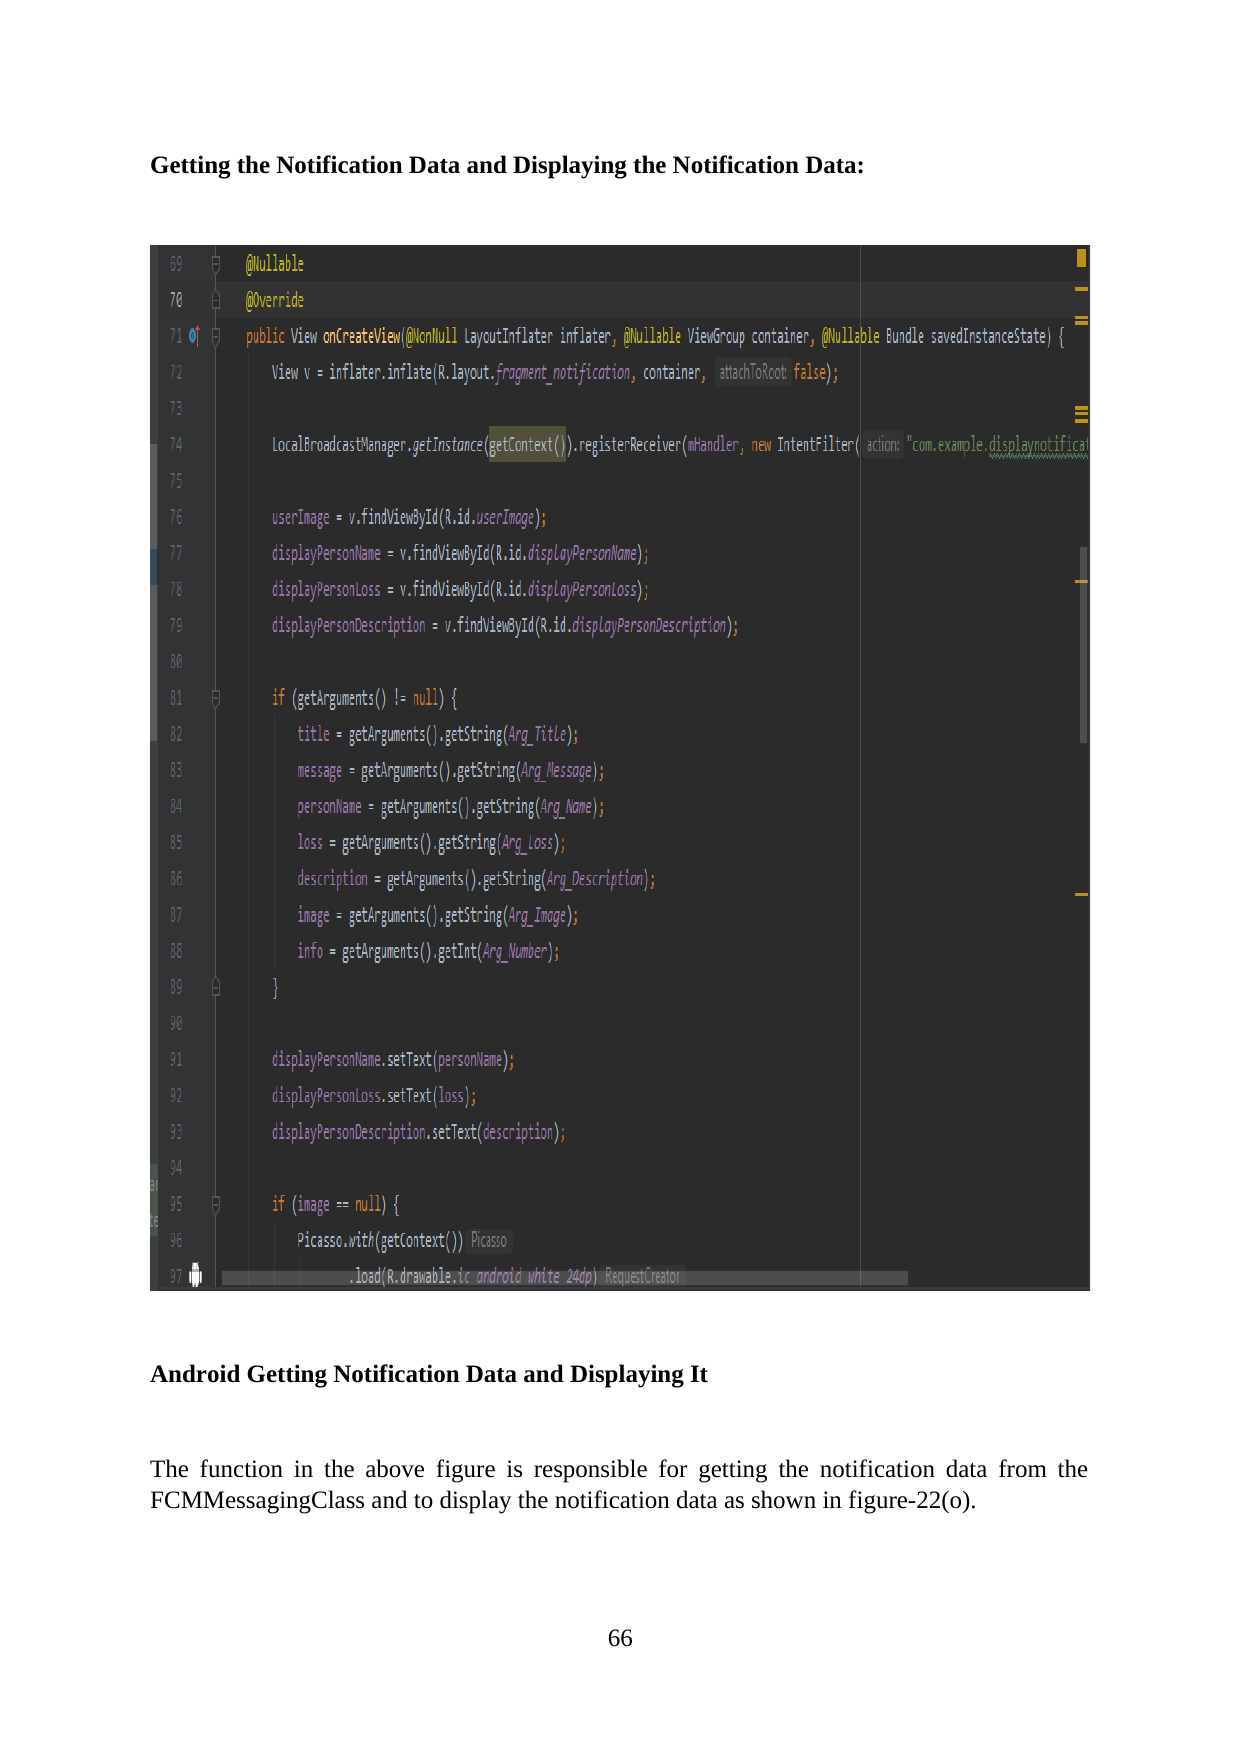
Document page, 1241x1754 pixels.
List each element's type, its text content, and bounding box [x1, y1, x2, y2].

text Android Getting Notification Data and Displaying It [150, 1359, 1090, 1388]
text The function in the above figure is responsible for getting the notification data from the FCMMessagingClass and to display the notification data as shown in figure-22(o). [150, 1454, 1090, 1514]
text Getting the Notification Data and Displaying the Notification Data: [150, 150, 1090, 179]
picture [150, 245, 1091, 1291]
